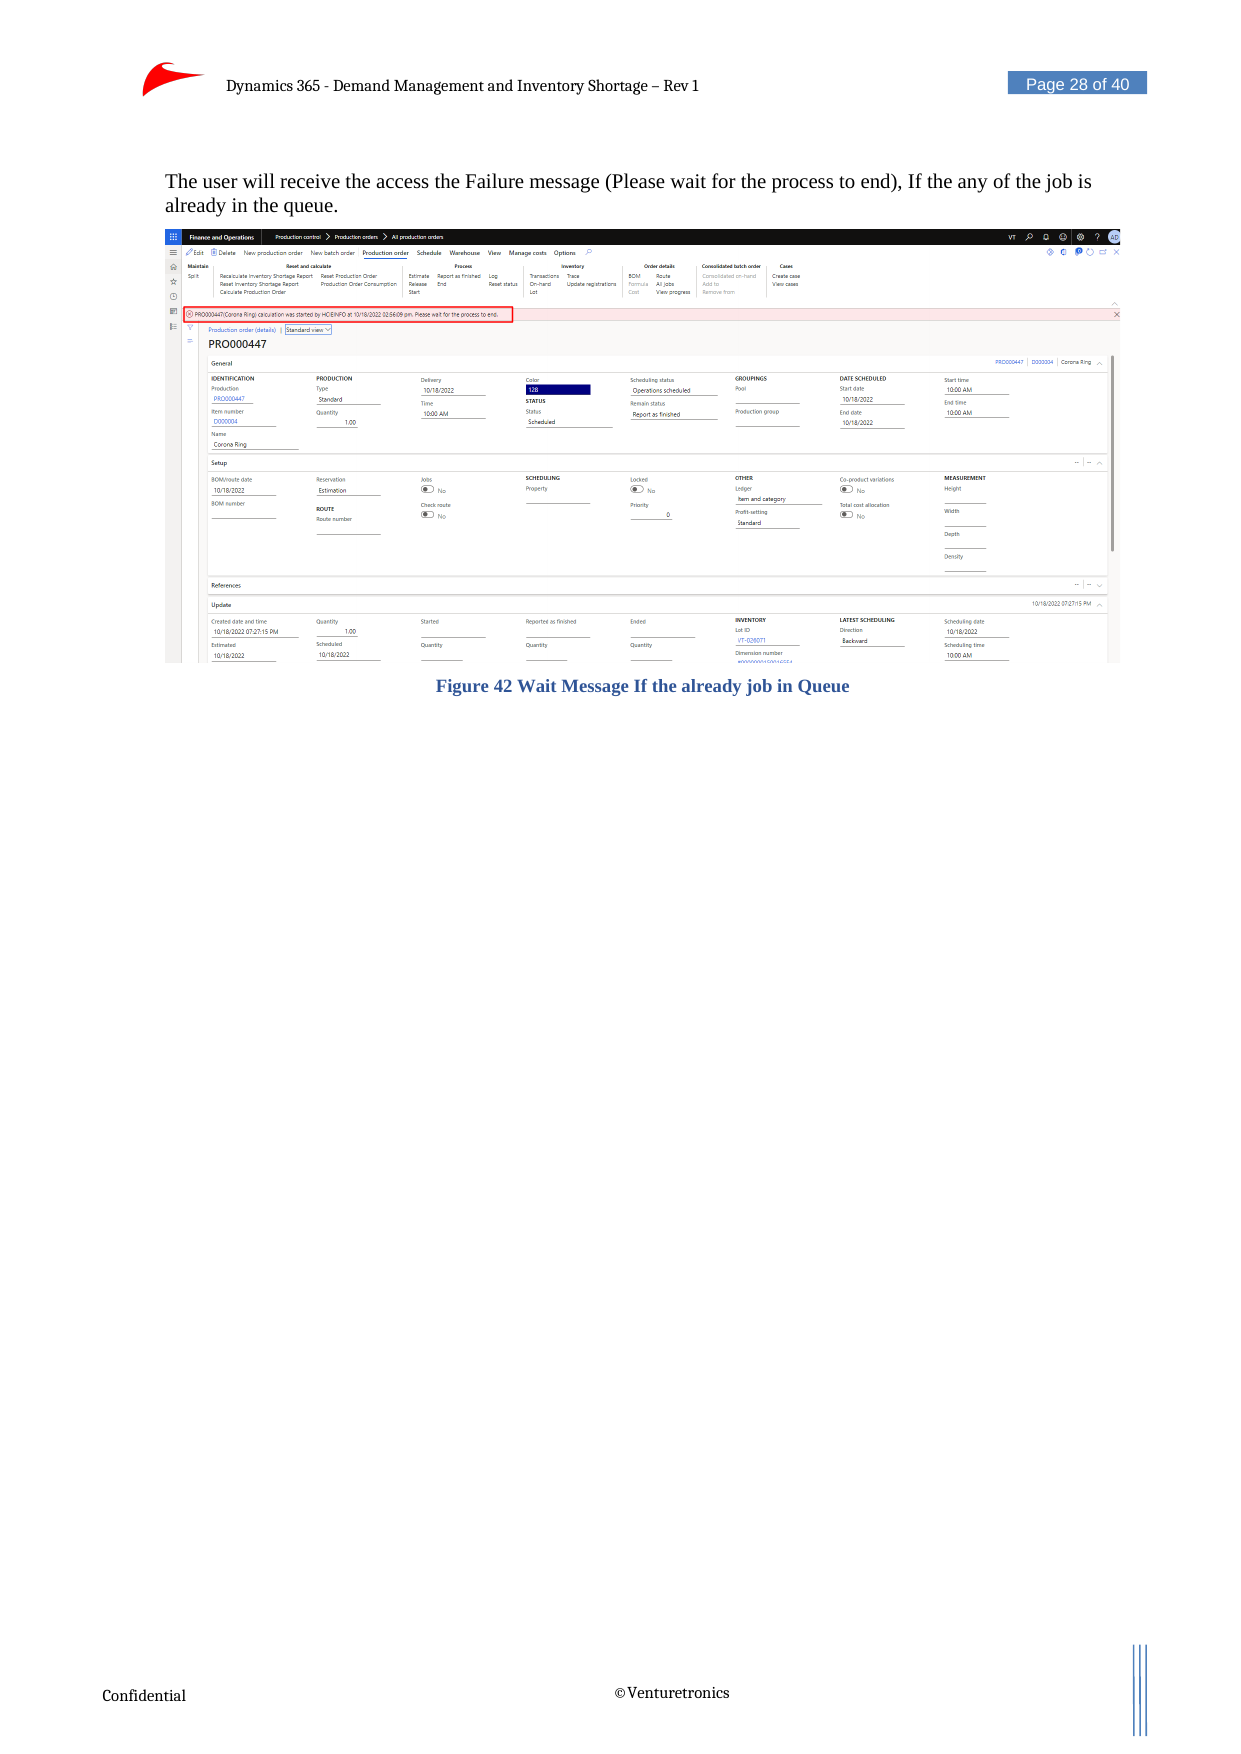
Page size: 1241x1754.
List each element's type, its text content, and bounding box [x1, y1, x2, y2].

picture [137, 58, 206, 98]
picture [165, 229, 1121, 663]
text The user will receive the access the Failure message (Please wait for the process to end), If the any of the job is already in the queue. [165, 169, 1120, 217]
text Figure 42 Wait Message If the already job in Queue [165, 675, 1120, 697]
